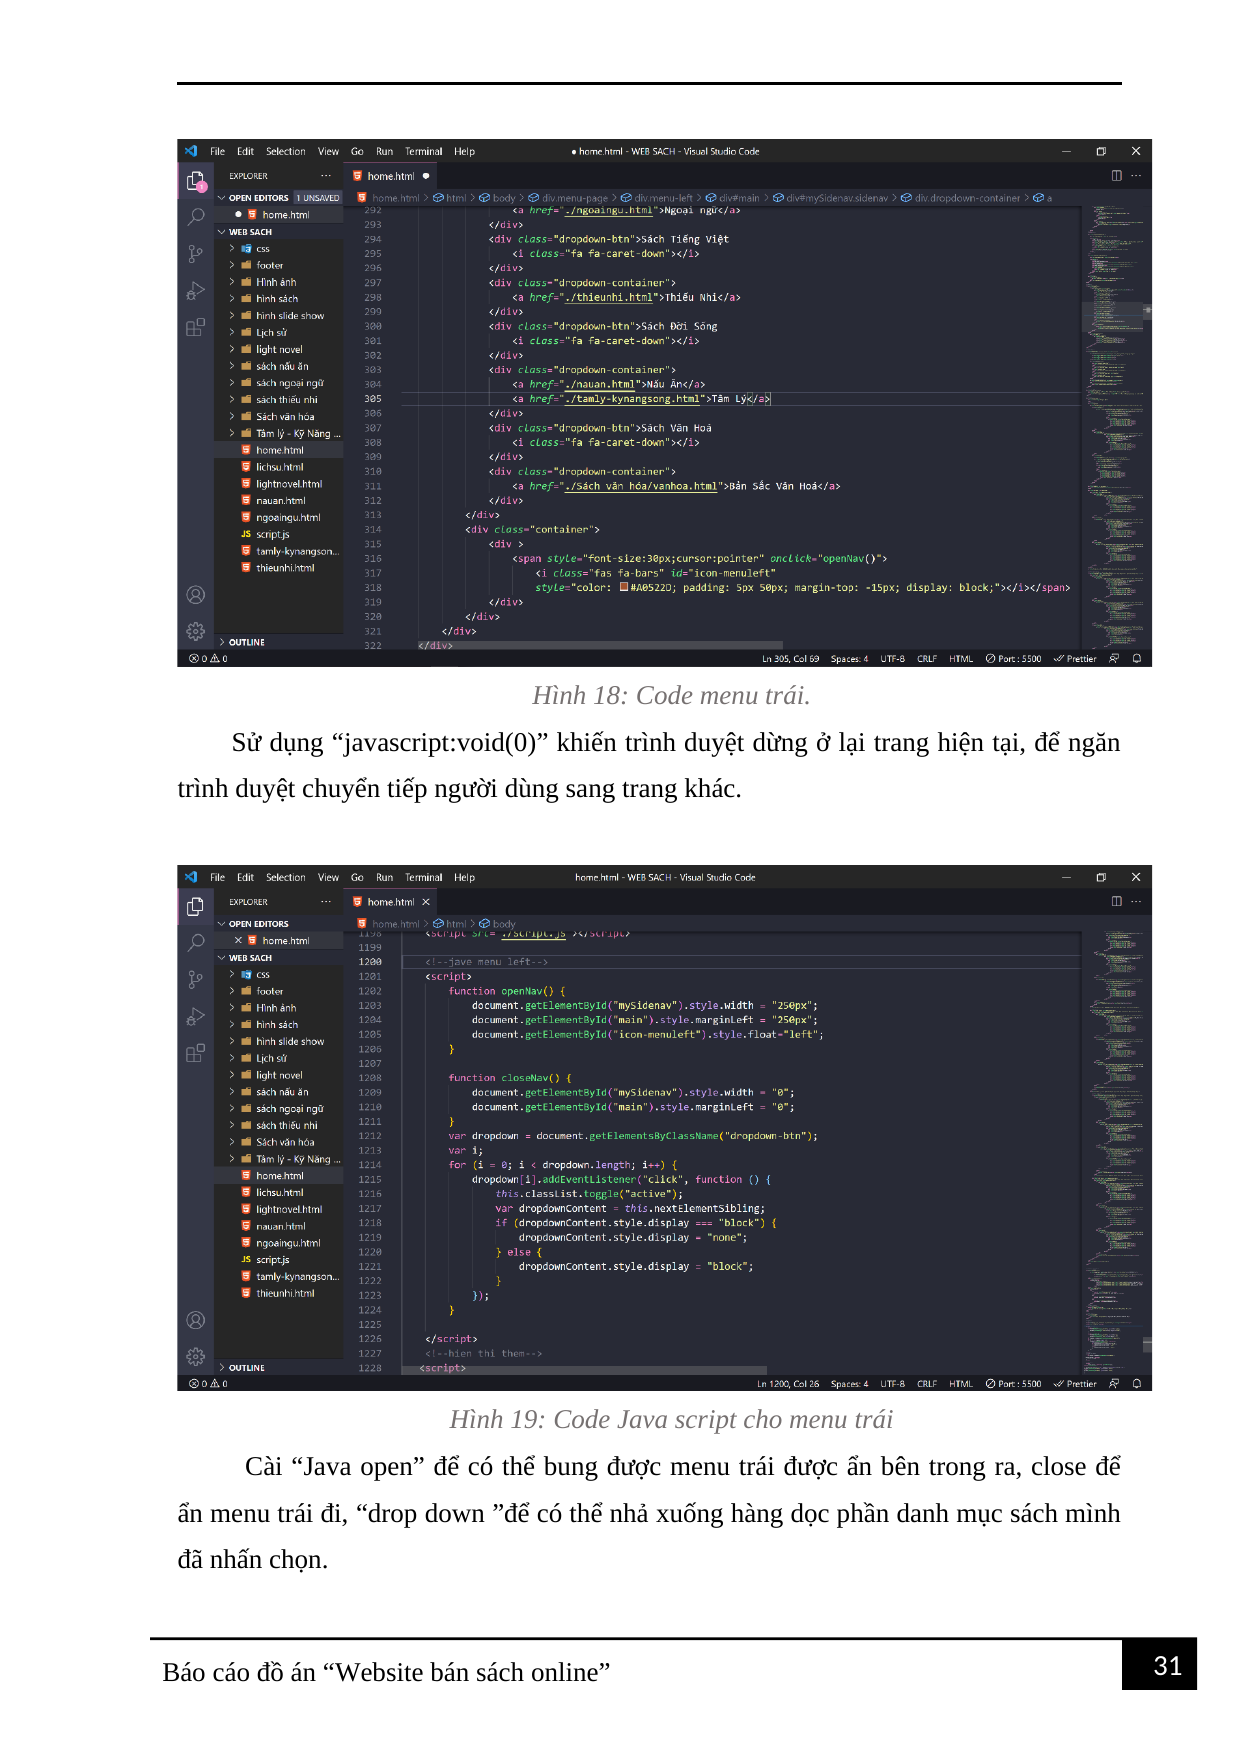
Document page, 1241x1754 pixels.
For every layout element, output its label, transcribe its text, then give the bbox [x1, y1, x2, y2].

text Hình 19: Code Java script cho menu trái [221, 1403, 1122, 1435]
picture [177, 139, 1153, 667]
text Cài “Java open” để có thể bung được menu trái được ẩn bên trong ra, close để ẩn menu trái đi, “drop down ”để có thể nhả xuống hàng dọc phần danh mục sách mình đã nhấn chọn. [177, 1450, 1122, 1575]
text Hình 18: Code menu trái. [221, 679, 1122, 710]
text Sử dụng “javascript:void(0)” khiến trình duyệt dừng ở lại trang hiện tại, để ngăn trình duyệt chuyển tiếp người dùng sang trang khác. [177, 726, 1122, 803]
picture [177, 865, 1153, 1391]
